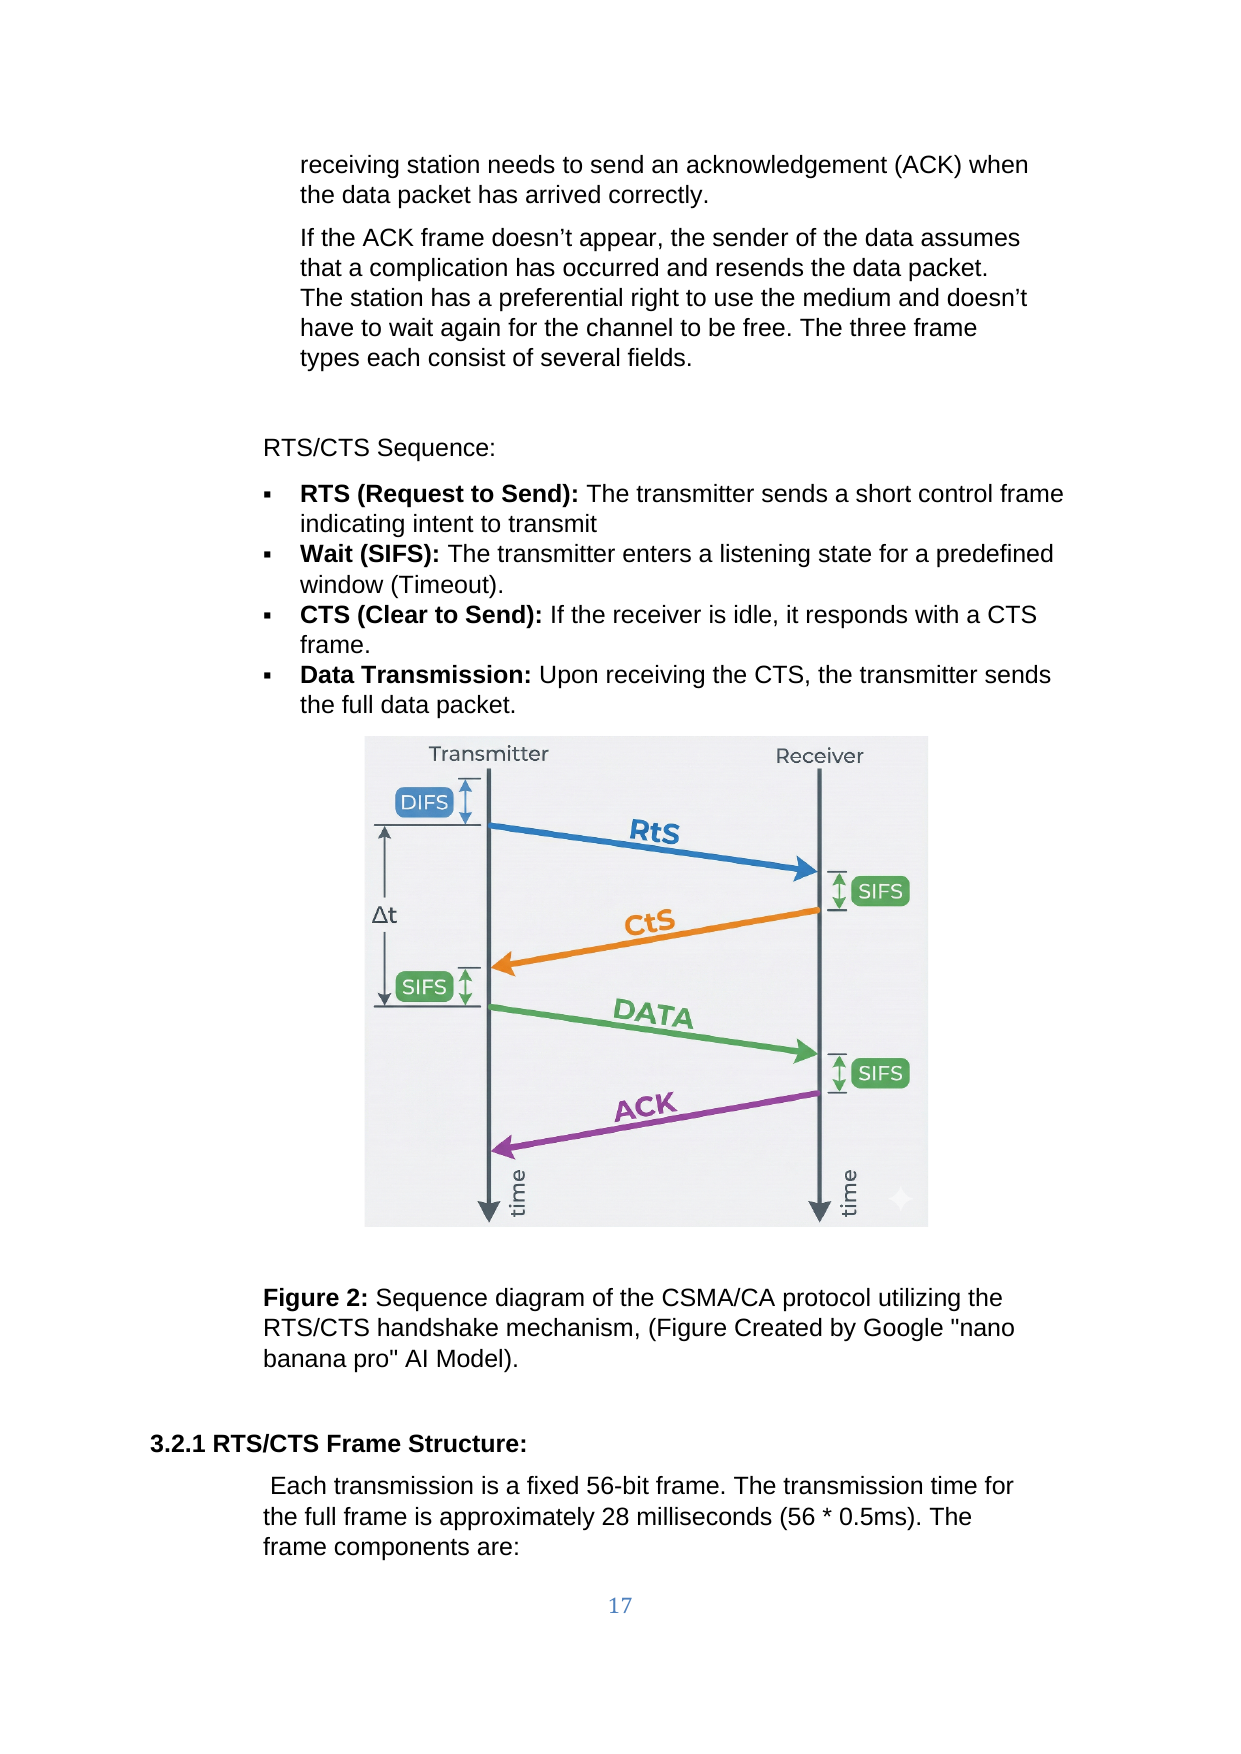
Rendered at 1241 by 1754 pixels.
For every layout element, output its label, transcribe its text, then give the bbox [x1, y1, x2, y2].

text 3.2.1 RTS/CTS Frame Structure: [150, 1429, 1030, 1457]
list Data Transmission: Upon receiving the CTS, the transmitter sends the full data packet. [262, 660, 1090, 719]
list RTS (Request to Send): The transmitter sends a short control frame indicating intent to transmit [262, 479, 1090, 538]
text If the ACK frame doesn’t appear, the sender of the data assumes that a complication has occurred and resends the data packet. The station has a preferential right to use the medium and doesn’t have to wait again for the channel to be free. The three frame types each consist of several fields. [300, 223, 1030, 372]
list CTS (Clear to Send): If the receiver is idle, it responds with a CTS frame. [262, 600, 1090, 658]
text RTS/CTS Sequence: [263, 432, 1030, 461]
text Figure 2: Sequence diagram of the CSMA/CA protocol utilizing the RTS/CTS handshake mechanism, (Figure Created by Google "nano banana pro" AI Model). [263, 1283, 1030, 1372]
list Wait (SIFS): The transmitter enters a listening state for a predefined window (Timeout). [262, 539, 1090, 598]
text Each transmission is a fixed 56-bit frame. The transmission time for the full frame is approximately 28 milliseconds (56 * 0.5ms). The frame components are: [263, 1471, 1030, 1560]
picture [364, 736, 929, 1227]
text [300, 150, 1030, 209]
